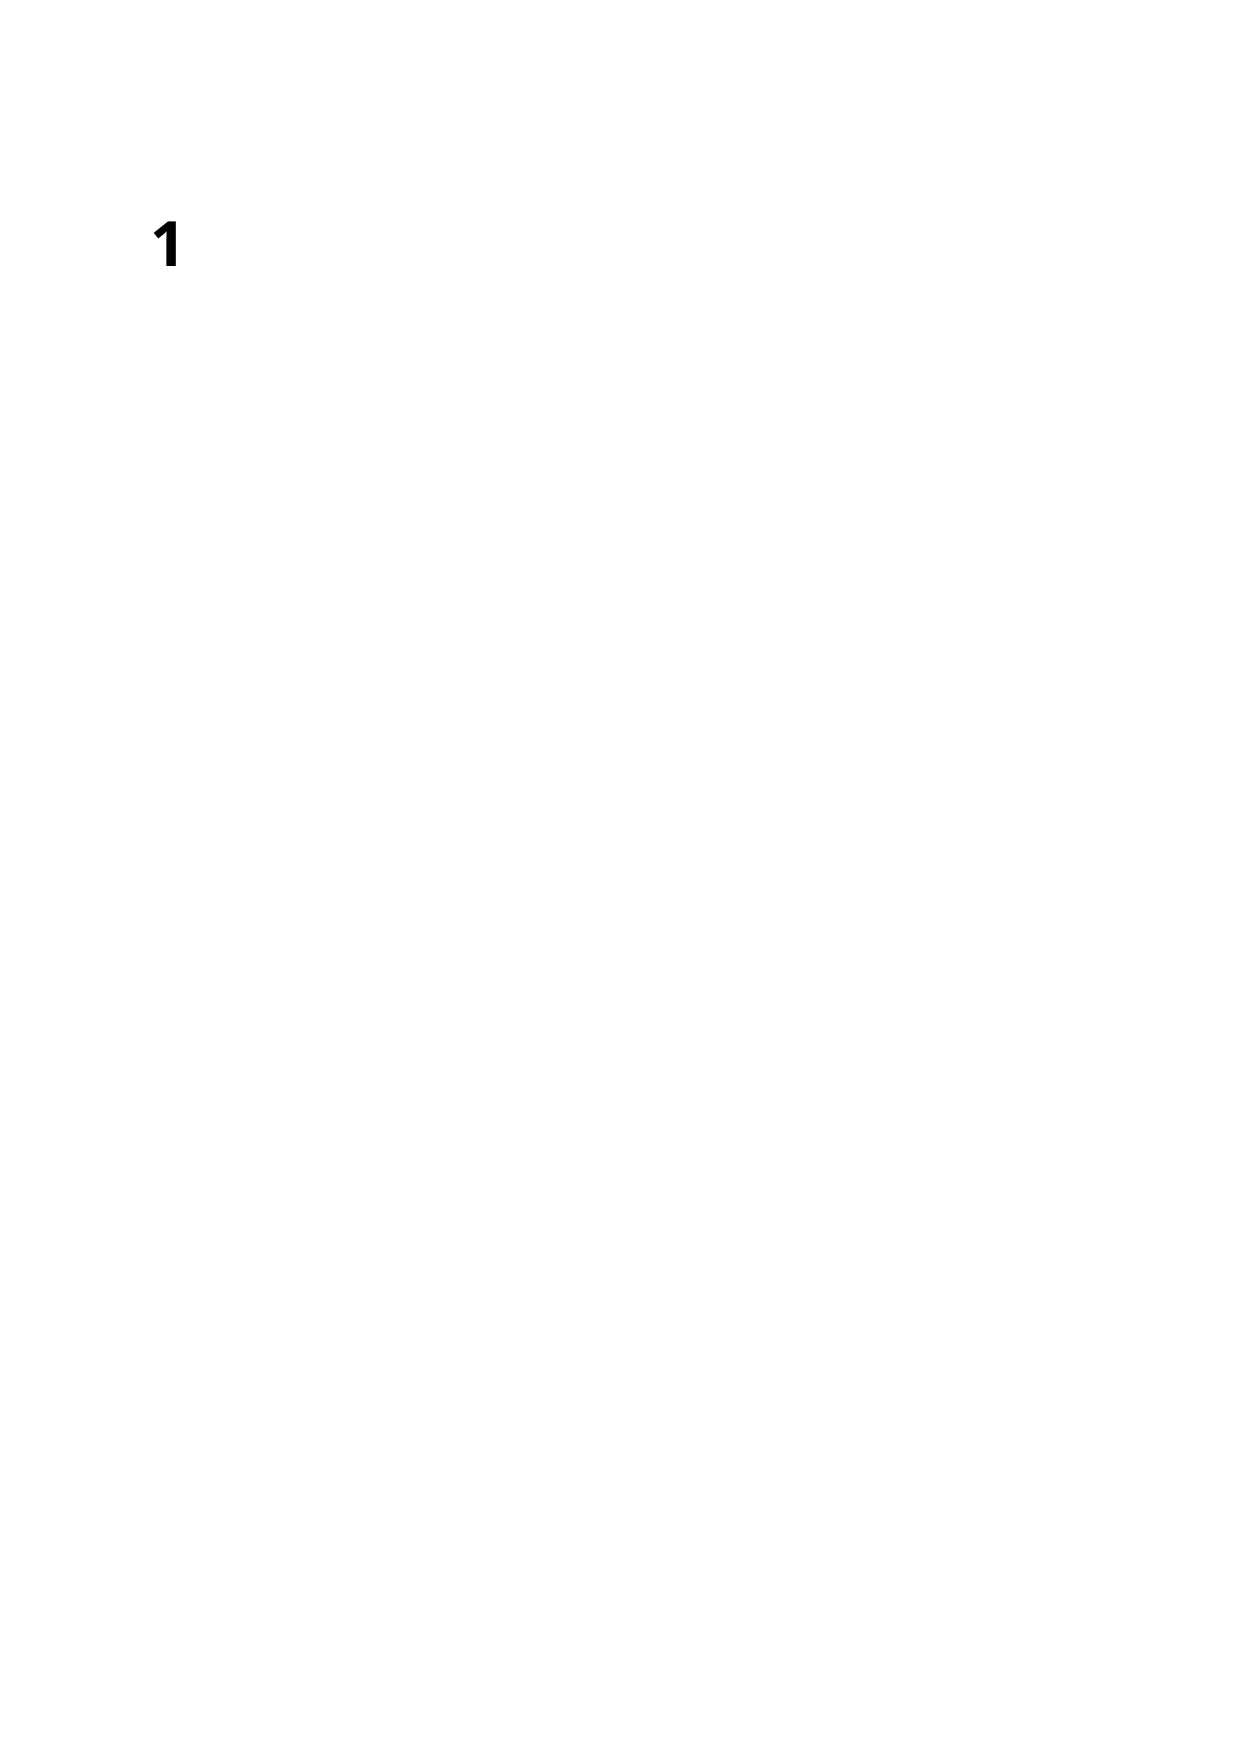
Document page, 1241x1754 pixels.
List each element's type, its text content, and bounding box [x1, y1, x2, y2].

subtitle Introduction [150, 200, 1090, 285]
